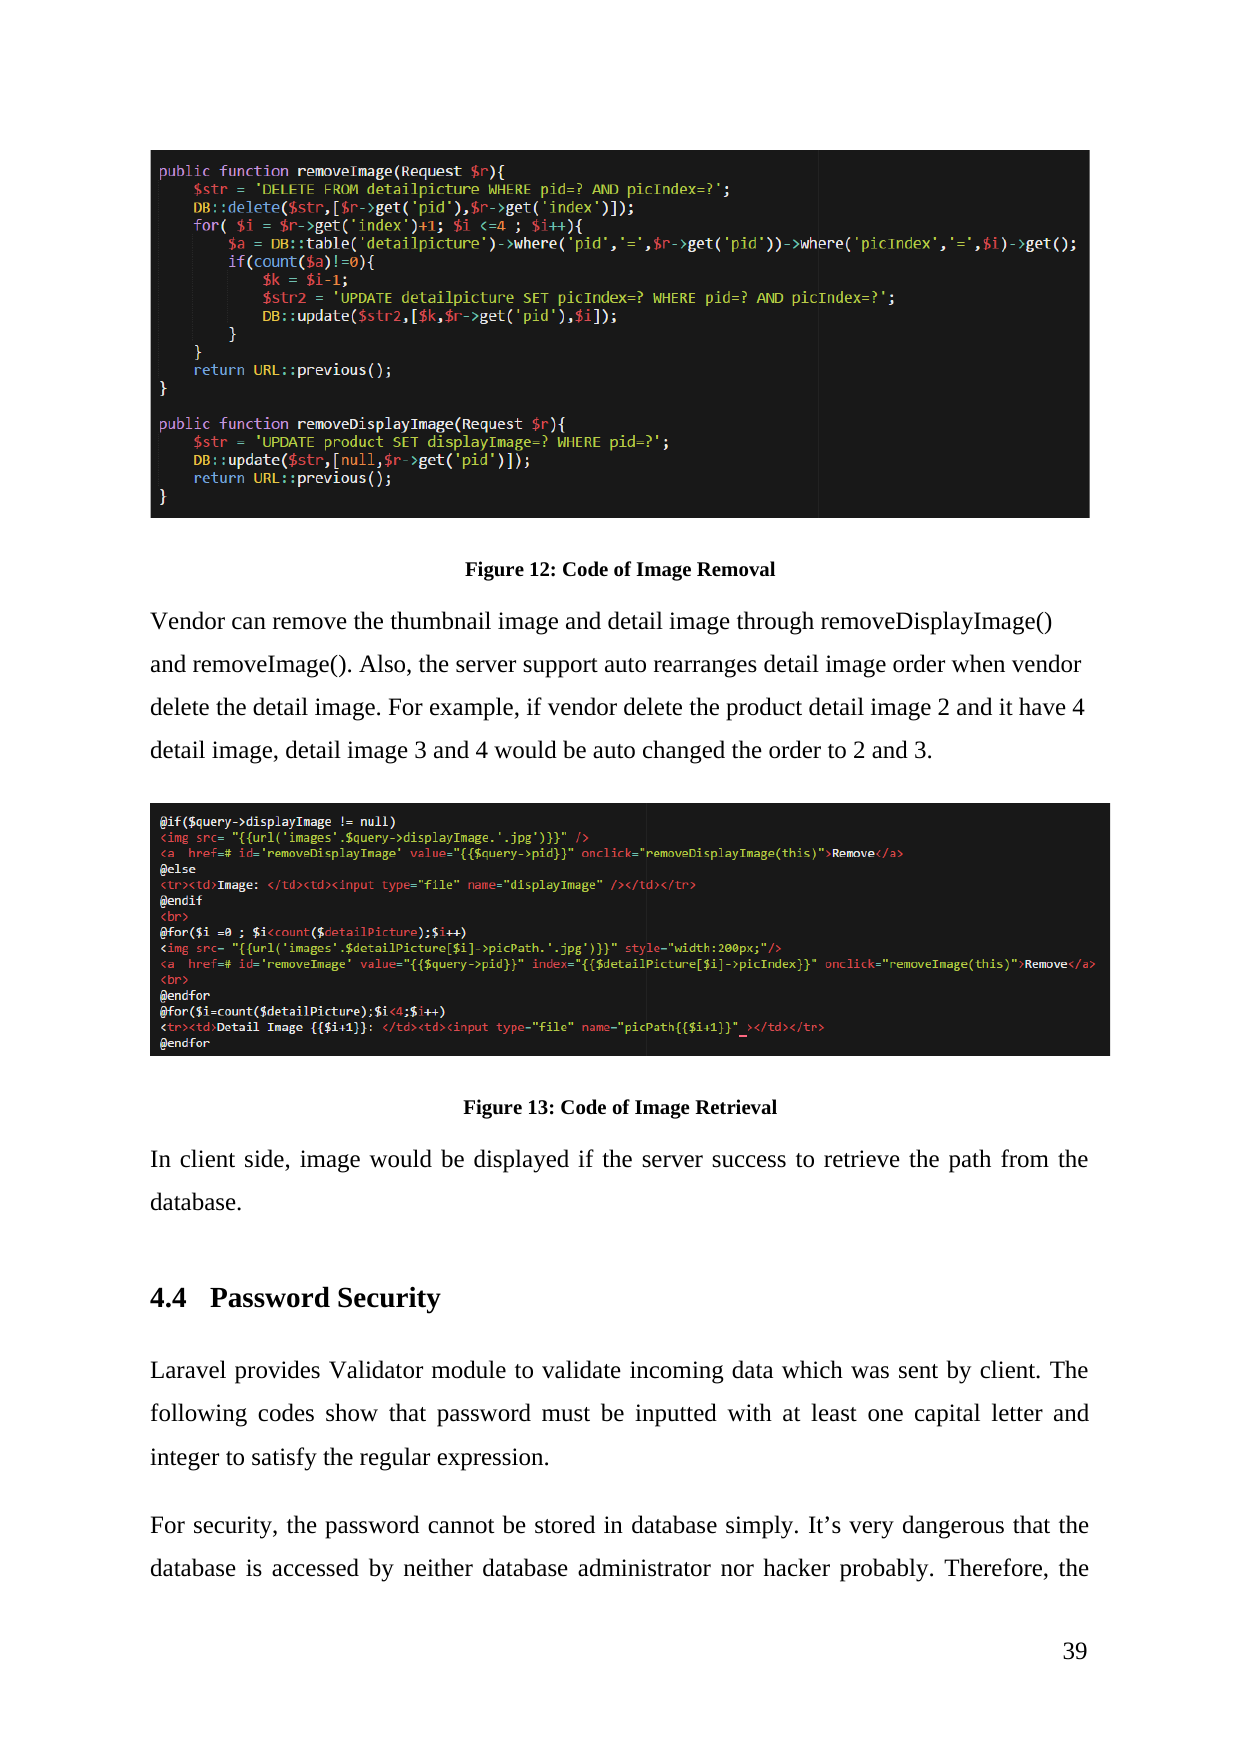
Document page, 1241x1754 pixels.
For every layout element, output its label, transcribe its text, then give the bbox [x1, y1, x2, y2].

picture [150, 150, 1090, 518]
text Figure 12: Code of Image Removal [150, 557, 1090, 581]
text Vendor can remove the thumbnail image and detail image through removeDisplayImage() and removeImage(). Also, the server support auto rearranges detail image order when vendor delete the detail image. For example, if vendor delete the product detail image 2 and it have 4 detail image, detail image 3 and 4 would be auto changed the order to 2 and 3. [150, 606, 1090, 764]
subtitle Password Security [150, 1280, 1090, 1313]
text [150, 1510, 1090, 1582]
picture [150, 803, 1110, 1056]
text Figure 13: Code of Image Retrieval [150, 1095, 1090, 1119]
text In client side, image would be displayed if the server success to retrieve the path from the database. [150, 1144, 1090, 1216]
text Laravel provides Validator module to validate incoming data which was sent by client. The following codes show that password must be inputted with at least one capital letter and integer to satisfy the regular expression. [150, 1355, 1090, 1470]
